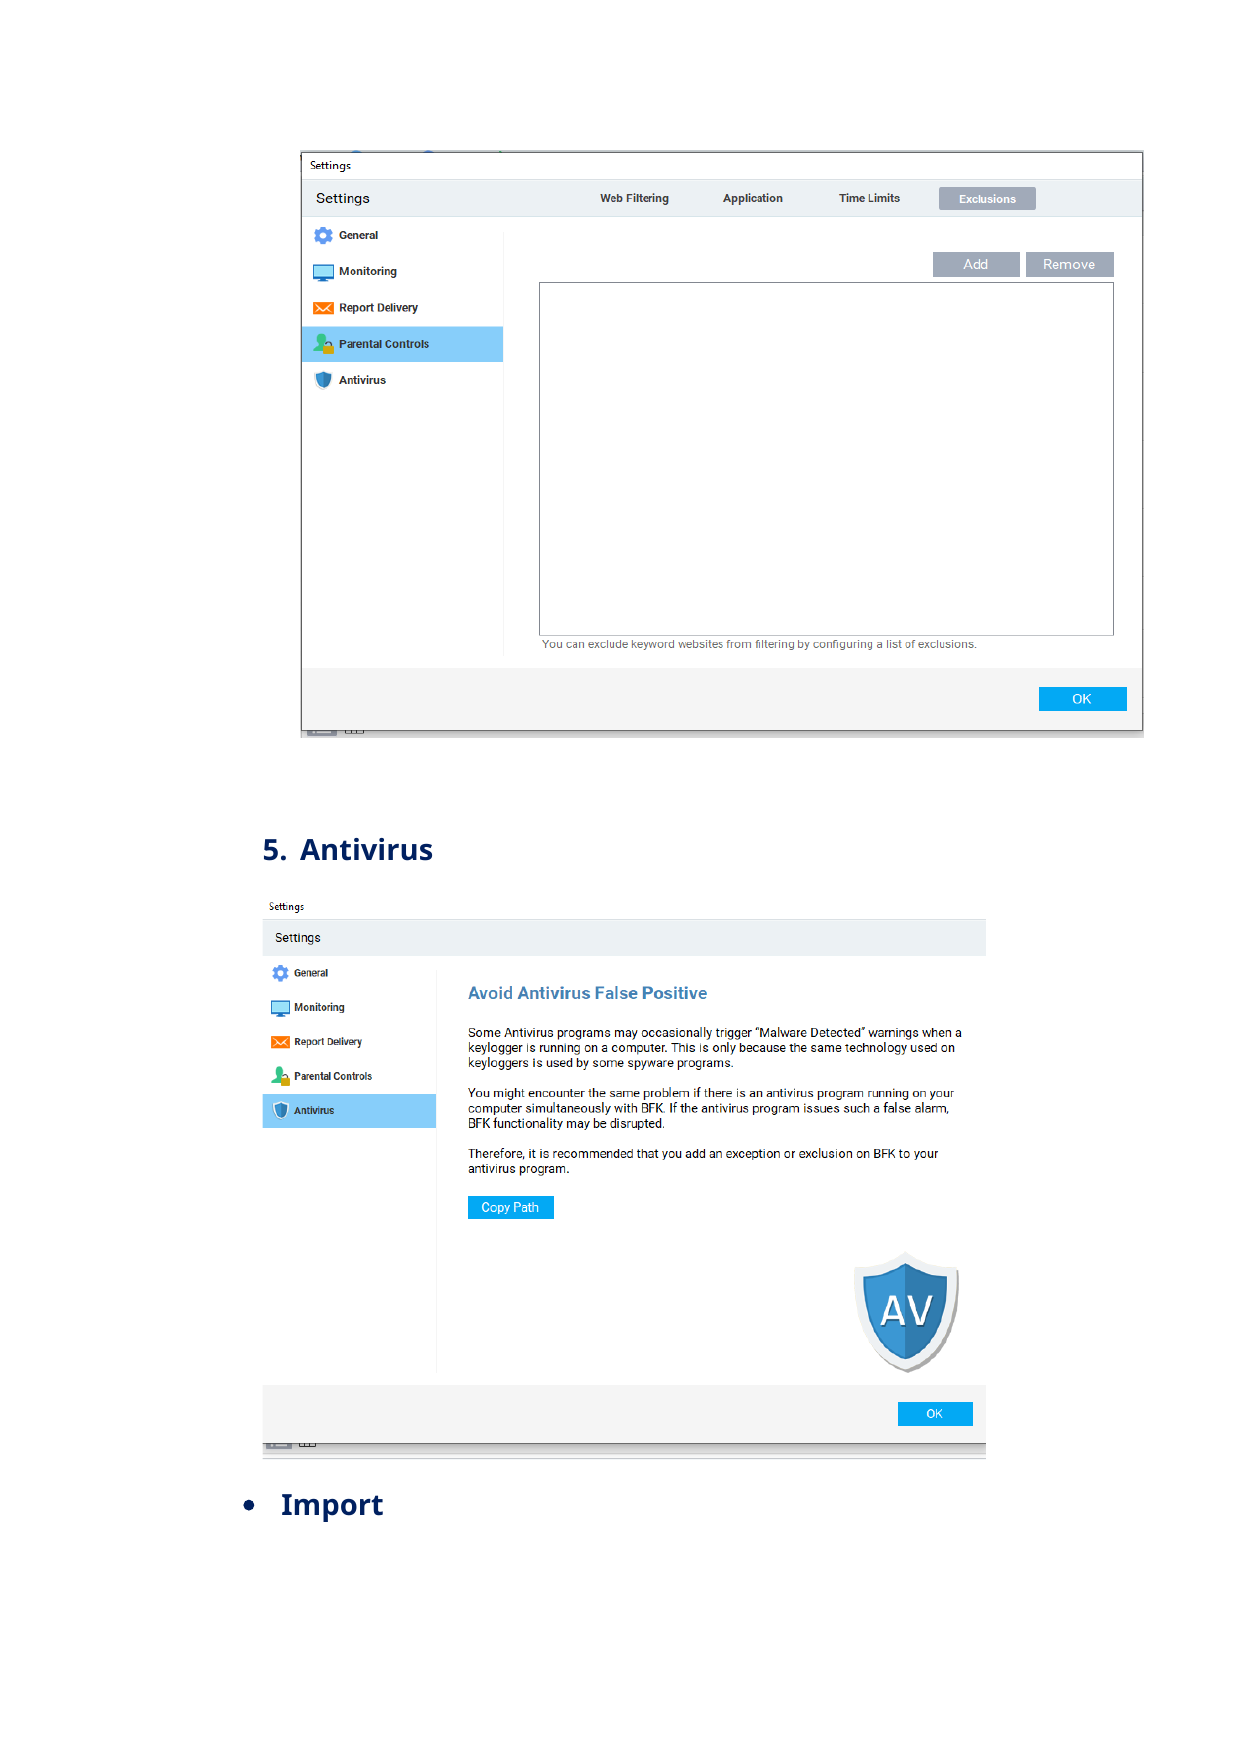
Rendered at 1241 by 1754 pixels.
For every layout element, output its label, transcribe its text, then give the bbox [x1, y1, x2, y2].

picture [262, 895, 986, 1460]
list Antivirus [262, 829, 1053, 869]
list Import [244, 1484, 1053, 1524]
picture [300, 150, 1144, 738]
